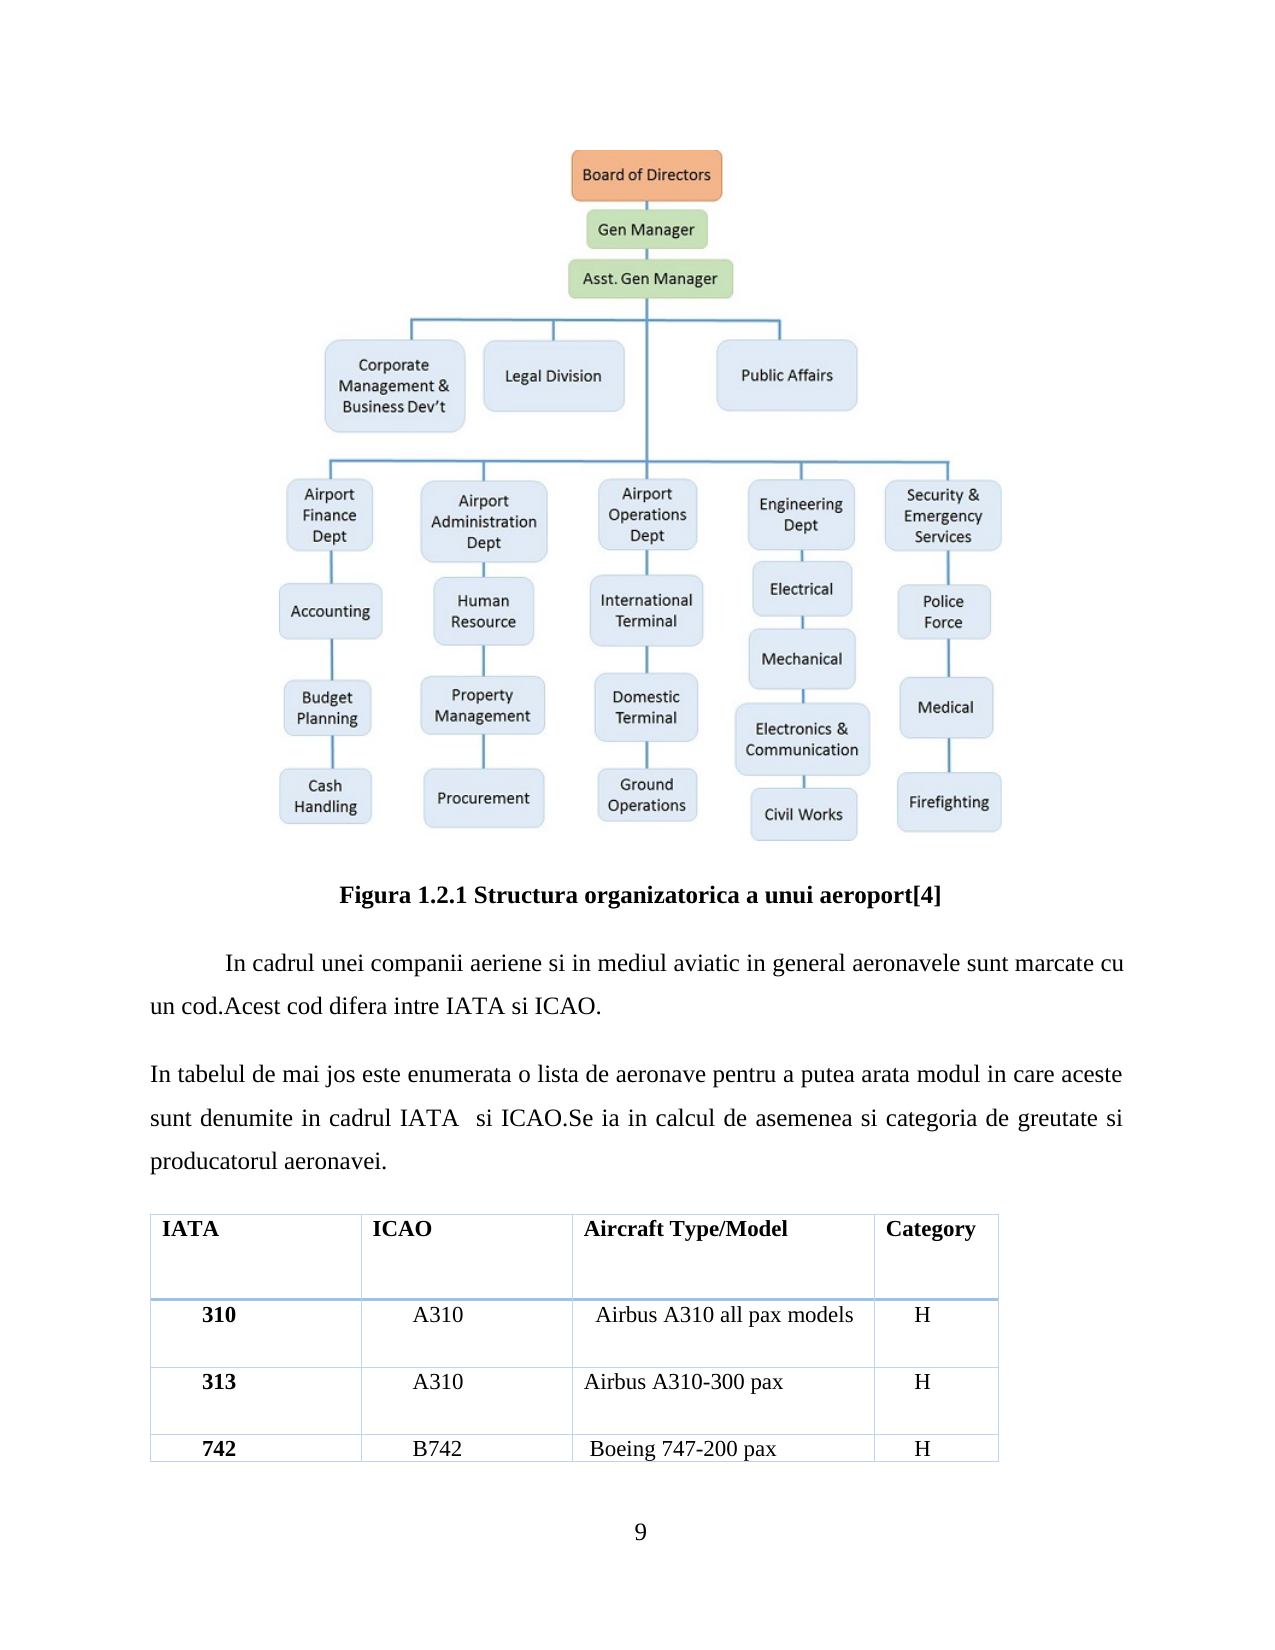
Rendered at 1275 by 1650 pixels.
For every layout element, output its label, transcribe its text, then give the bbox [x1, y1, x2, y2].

table_cell H [875, 1301, 998, 1367]
text In cadrul unei companii aeriene si in mediul aviatic in general aeronavele sunt marcate cu un cod.Acest cod difera intre IATA si ICAO. [150, 948, 1125, 1020]
table_header IATA [151, 1215, 361, 1298]
table_cell B742 [362, 1435, 572, 1461]
table_cell 742 [151, 1435, 361, 1461]
table_header ICAO [362, 1215, 572, 1298]
table_cell Airbus A310 all pax models [573, 1301, 874, 1367]
table_cell A310 [362, 1368, 572, 1434]
text Figura 1.2.1 Structura organizatorica a unui aeroport[4] [156, 880, 1125, 909]
table_cell 313 [151, 1368, 361, 1434]
table_header Category [875, 1215, 998, 1298]
picture [279, 150, 1002, 841]
table_cell H [875, 1435, 998, 1461]
table_cell Boeing 747-200 pax [573, 1435, 874, 1461]
table_cell 310 [151, 1301, 361, 1367]
table_header Aircraft Type/Model [573, 1215, 874, 1298]
text In tabelul de mai jos este enumerata o lista de aeronave pentru a putea arata modul in care aceste sunt denumite in cadrul IATA si ICAO.Se ia in calcul de asemenea si categoria de greutate si producatorul aeronavei. [150, 1059, 1125, 1174]
table_cell H [875, 1368, 998, 1434]
table_cell A310 [362, 1301, 572, 1367]
table_cell Airbus A310-300 pax [573, 1368, 874, 1434]
